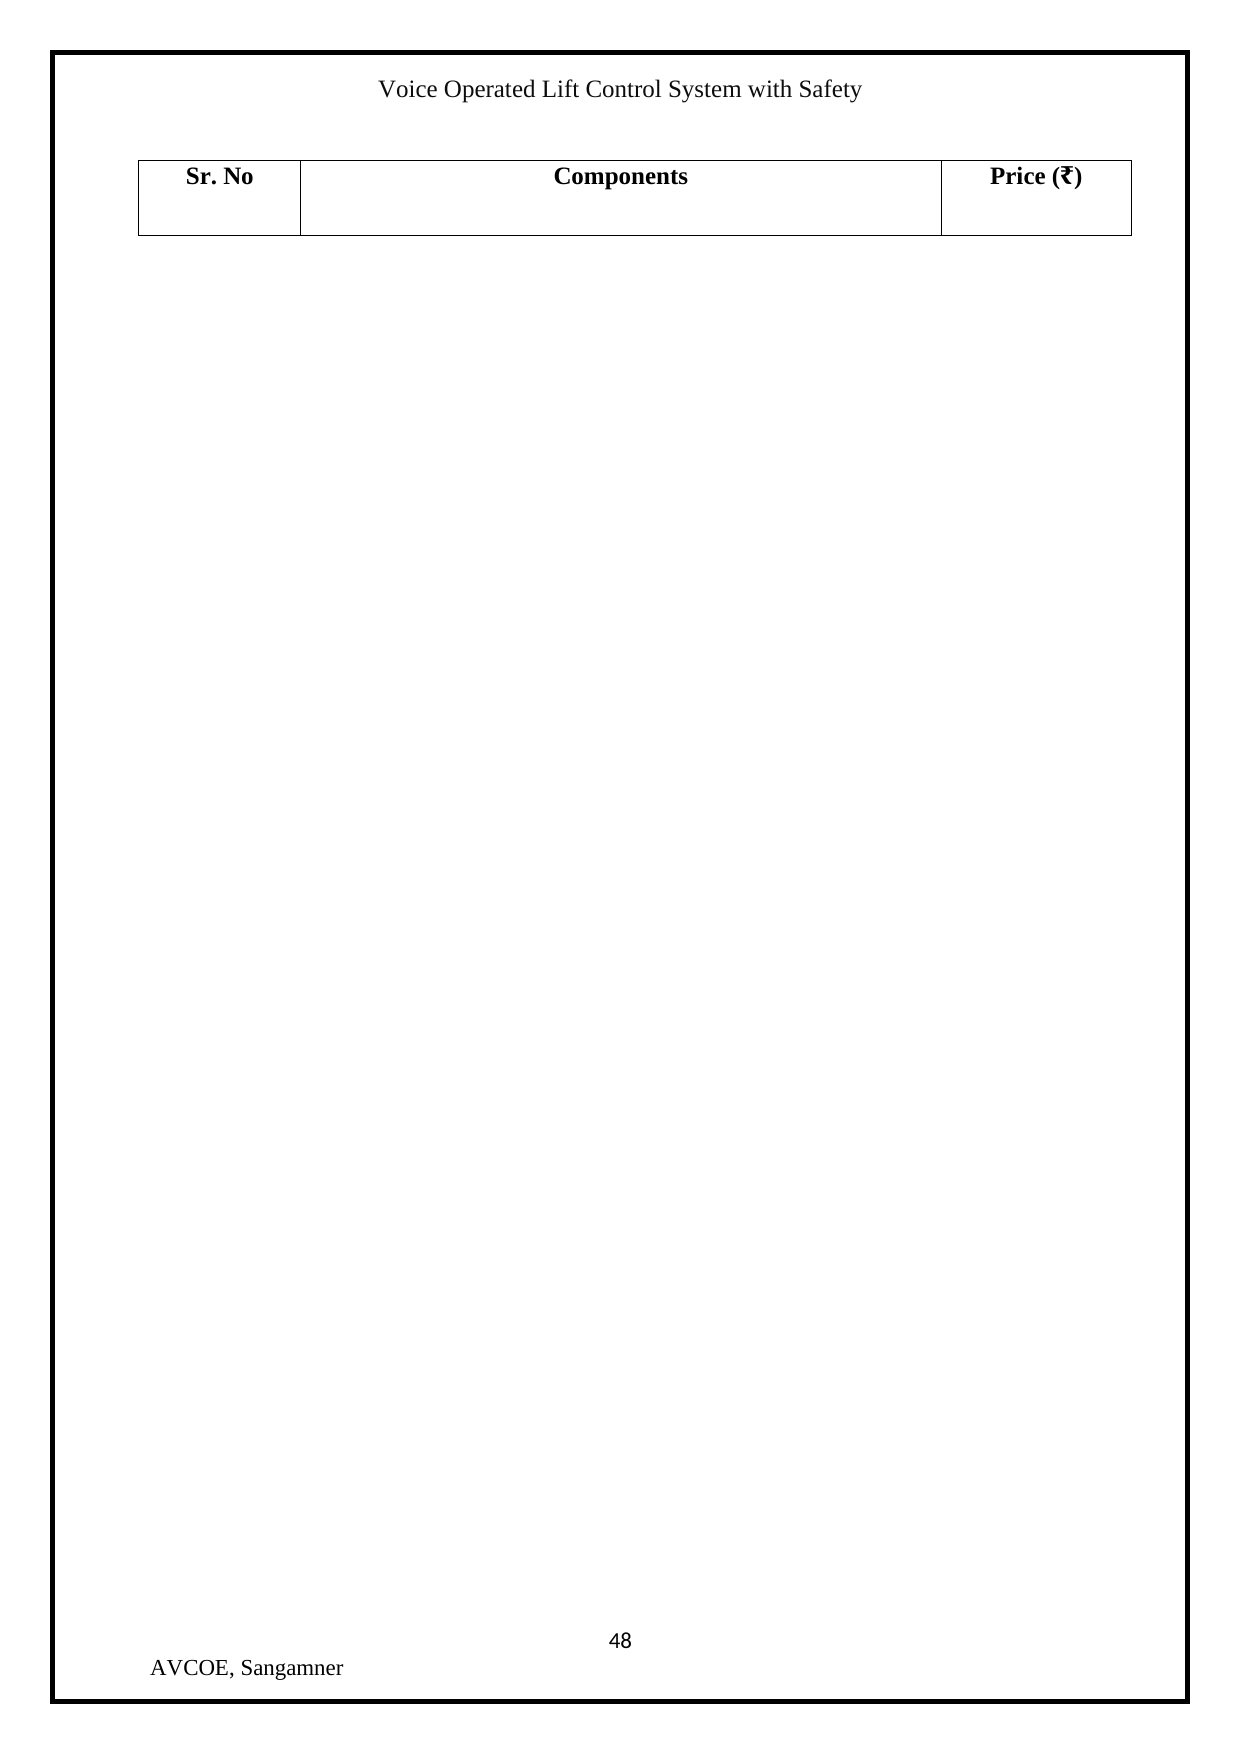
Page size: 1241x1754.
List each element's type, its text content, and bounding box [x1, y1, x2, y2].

table_header Price (₹) [942, 161, 1131, 234]
table_header Sr. No [139, 161, 300, 234]
table_header Components [301, 161, 941, 234]
